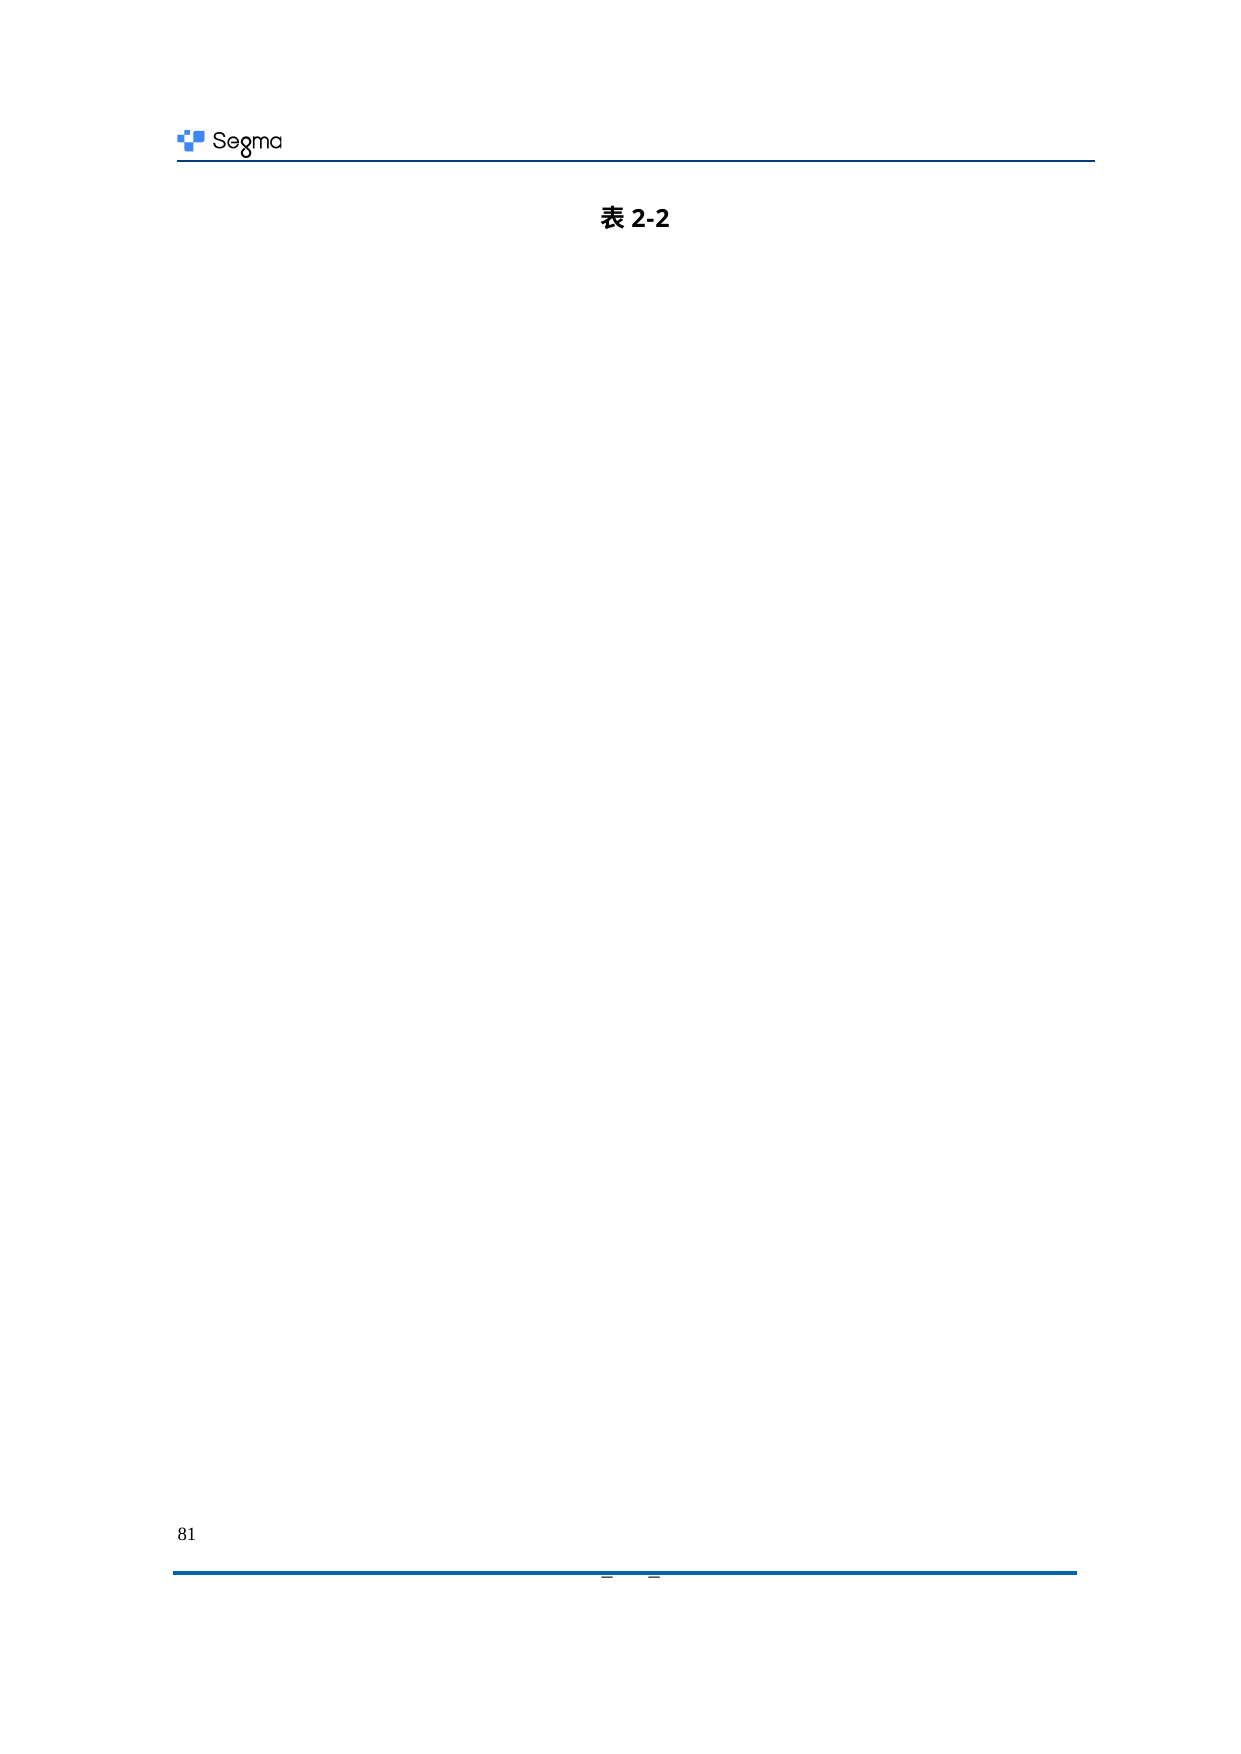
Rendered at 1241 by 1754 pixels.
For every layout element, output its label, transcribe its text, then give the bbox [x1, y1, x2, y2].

text 表2-2 [177, 199, 1092, 235]
picture [177, 130, 282, 158]
